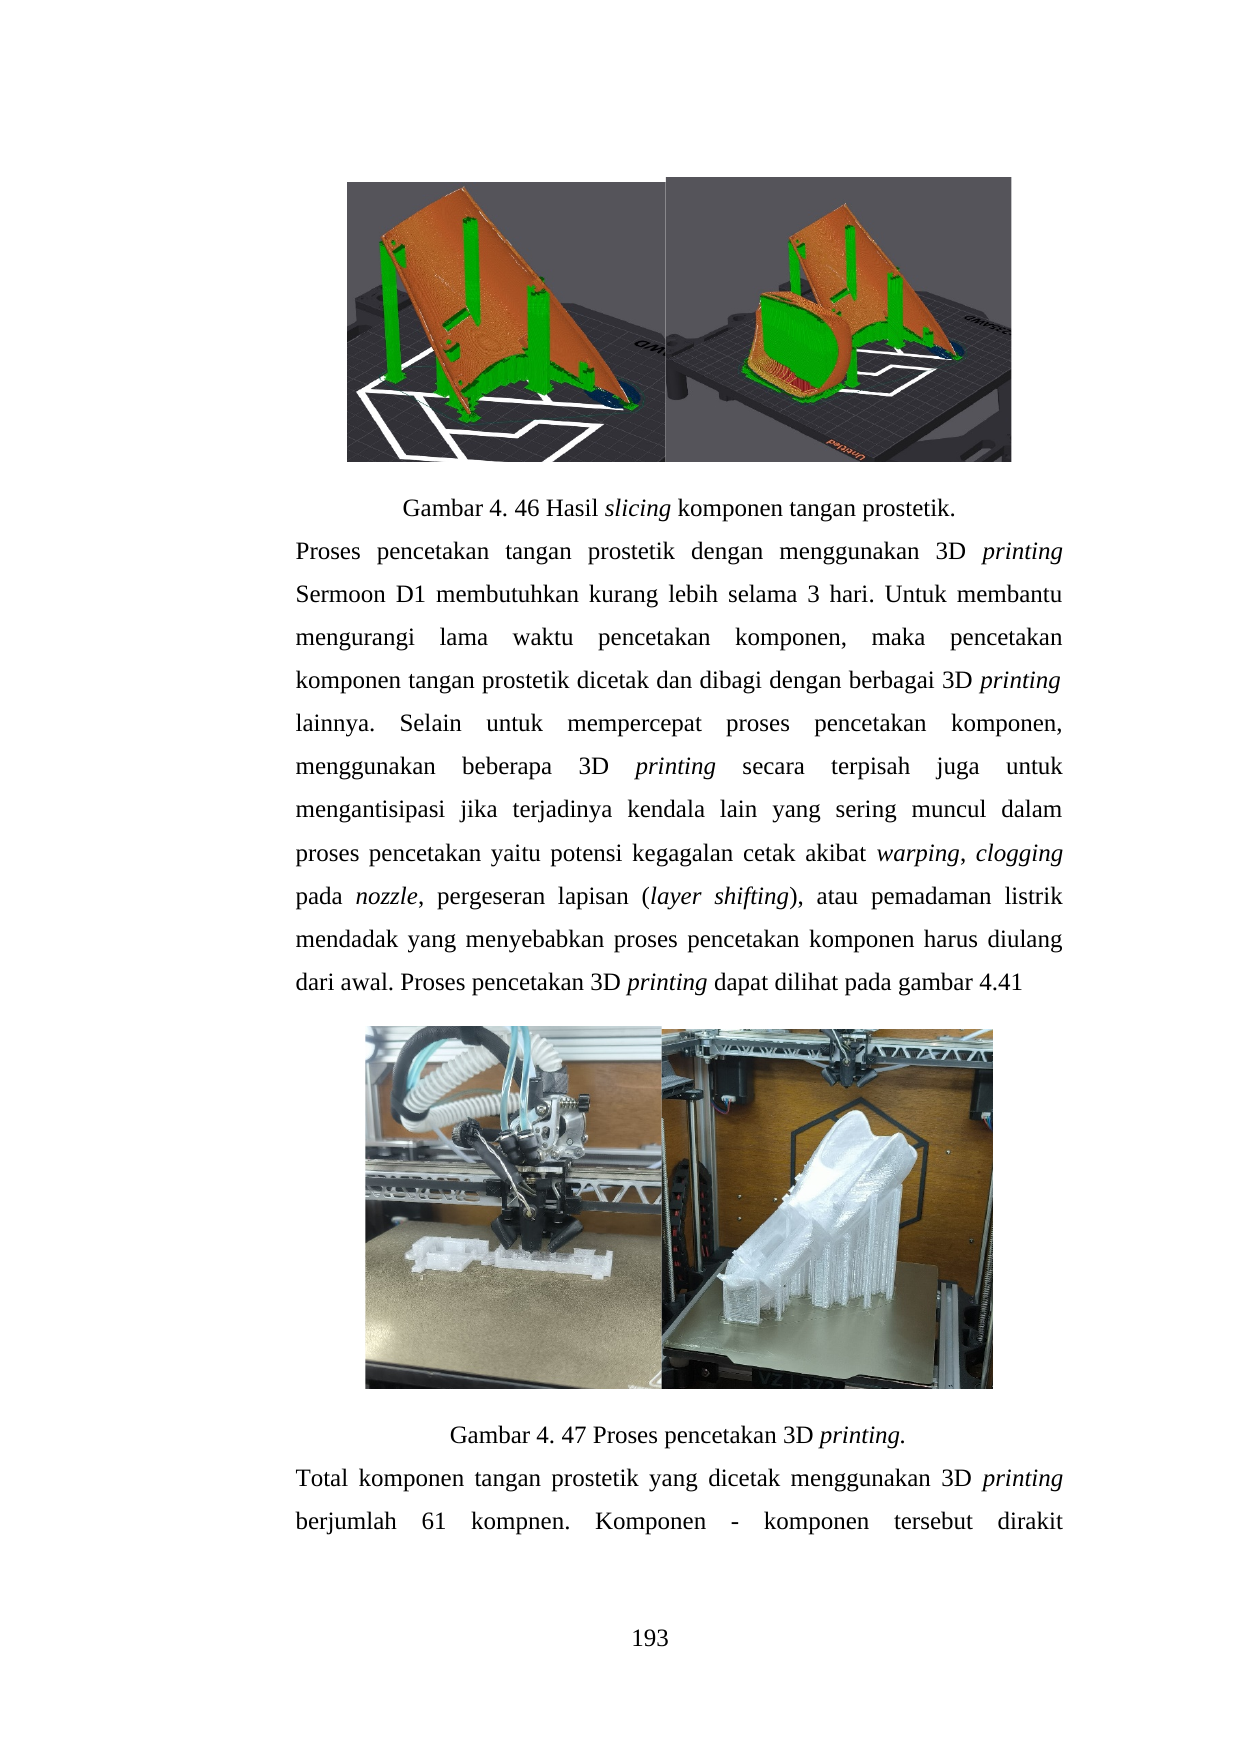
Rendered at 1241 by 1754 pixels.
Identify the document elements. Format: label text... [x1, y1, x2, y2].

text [295, 1463, 1063, 1535]
picture [347, 177, 1012, 462]
text Proses pencetakan tangan prostetik dengan menggunakan 3D printing Sermoon D1 membutuhkan kurang lebih selama 3 hari. Untuk membantu mengurangi lama waktu pencetakan komponen, maka pencetakan komponen tangan prostetik dicetak dan dibagi dengan berbagai 3D printing lainnya. Selain untuk mempercepat proses pencetakan komponen, menggunakan beberapa 3D printing secara terpisah juga untuk mengantisipasi jika terjadinya kendala lain yang sering muncul dalam proses pencetakan yaitu potensi kegagalan cetak akibat warping, clogging pada nozzle, pergeseran lapisan (layer shifting), atau pemadaman listrik mendadak yang menyebabkan proses pencetakan komponen harus diulang dari awal. Proses pencetakan 3D printing dapat dilihat pada gambar 4.41 [295, 536, 1063, 996]
picture [365, 1026, 993, 1389]
